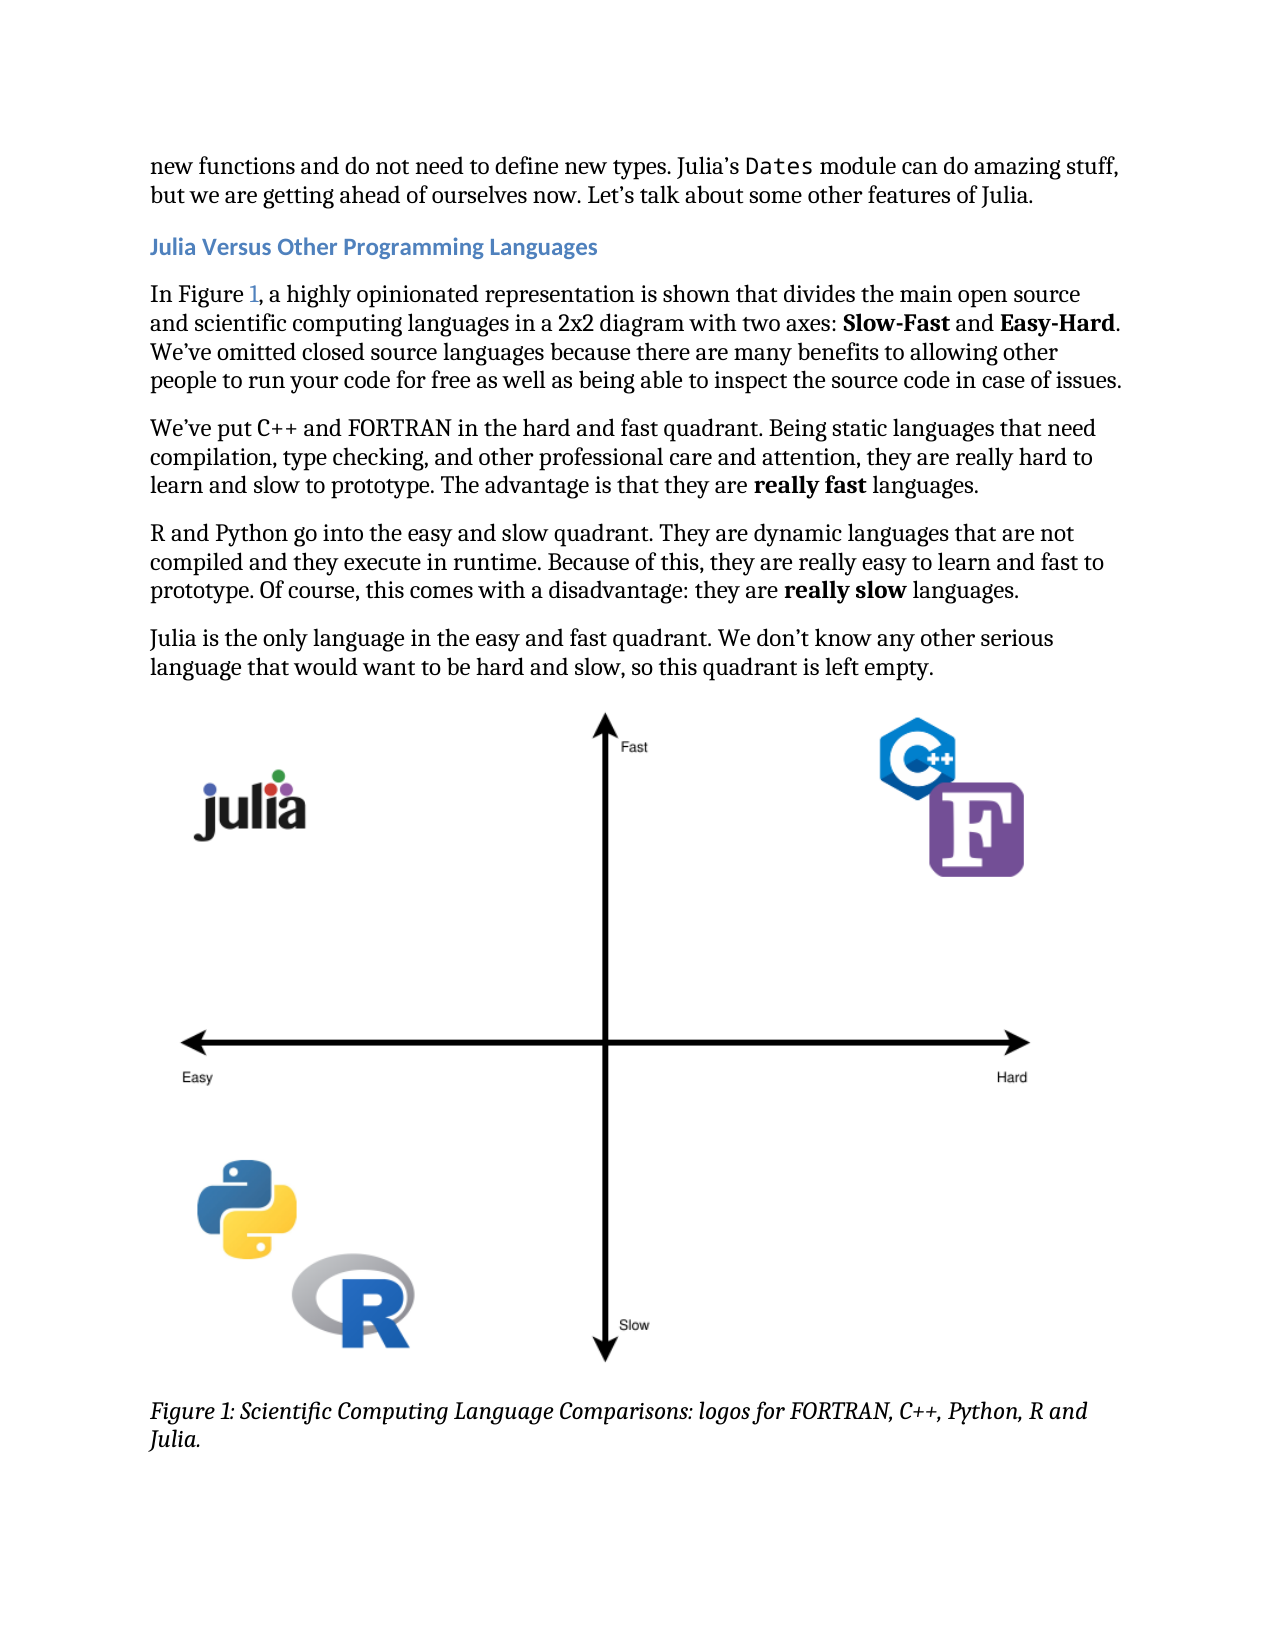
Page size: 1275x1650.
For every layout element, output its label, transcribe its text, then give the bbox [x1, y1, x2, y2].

text We’ve put C++ and FORTRAN in the hard and fast quadrant. Being static languages that need compilation, type checking, and other professional care and attention, they are really hard to learn and slow to prototype. The advantage is that they are really fast languages. [150, 414, 1125, 500]
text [150, 150, 1125, 210]
picture [168, 700, 1044, 1376]
text R and Python go into the easy and slow quadrant. They are dynamic languages that are not compiled and they execute in runtime. Because of this, they are really easy to learn and fast to prototype. Of course, this comes with a disadvantage: they are really slow languages. [150, 519, 1125, 605]
text Julia is the only language in the easy and fast quadrant. We don’t know any other serious language that would want to be hard and slow, so this quadrant is left empty. [150, 624, 1125, 681]
text Figure 1: Scientific Computing Language Comparisons: logos for FORTRAN, C++, Python, R and Julia. [150, 1397, 1125, 1454]
subtitle Julia Versus Other Programming Languages [150, 231, 1125, 261]
text In Figure 1, a highly opinionated representation is shown that divides the main open source and scientific computing languages in a 2x2 diagram with two axes: Slow-Fast and Easy-Hard. We’ve omitted closed source languages because there are many benefits to allowing other people to run your code for free as well as being able to inspect the source code in case of issues. [150, 280, 1125, 395]
